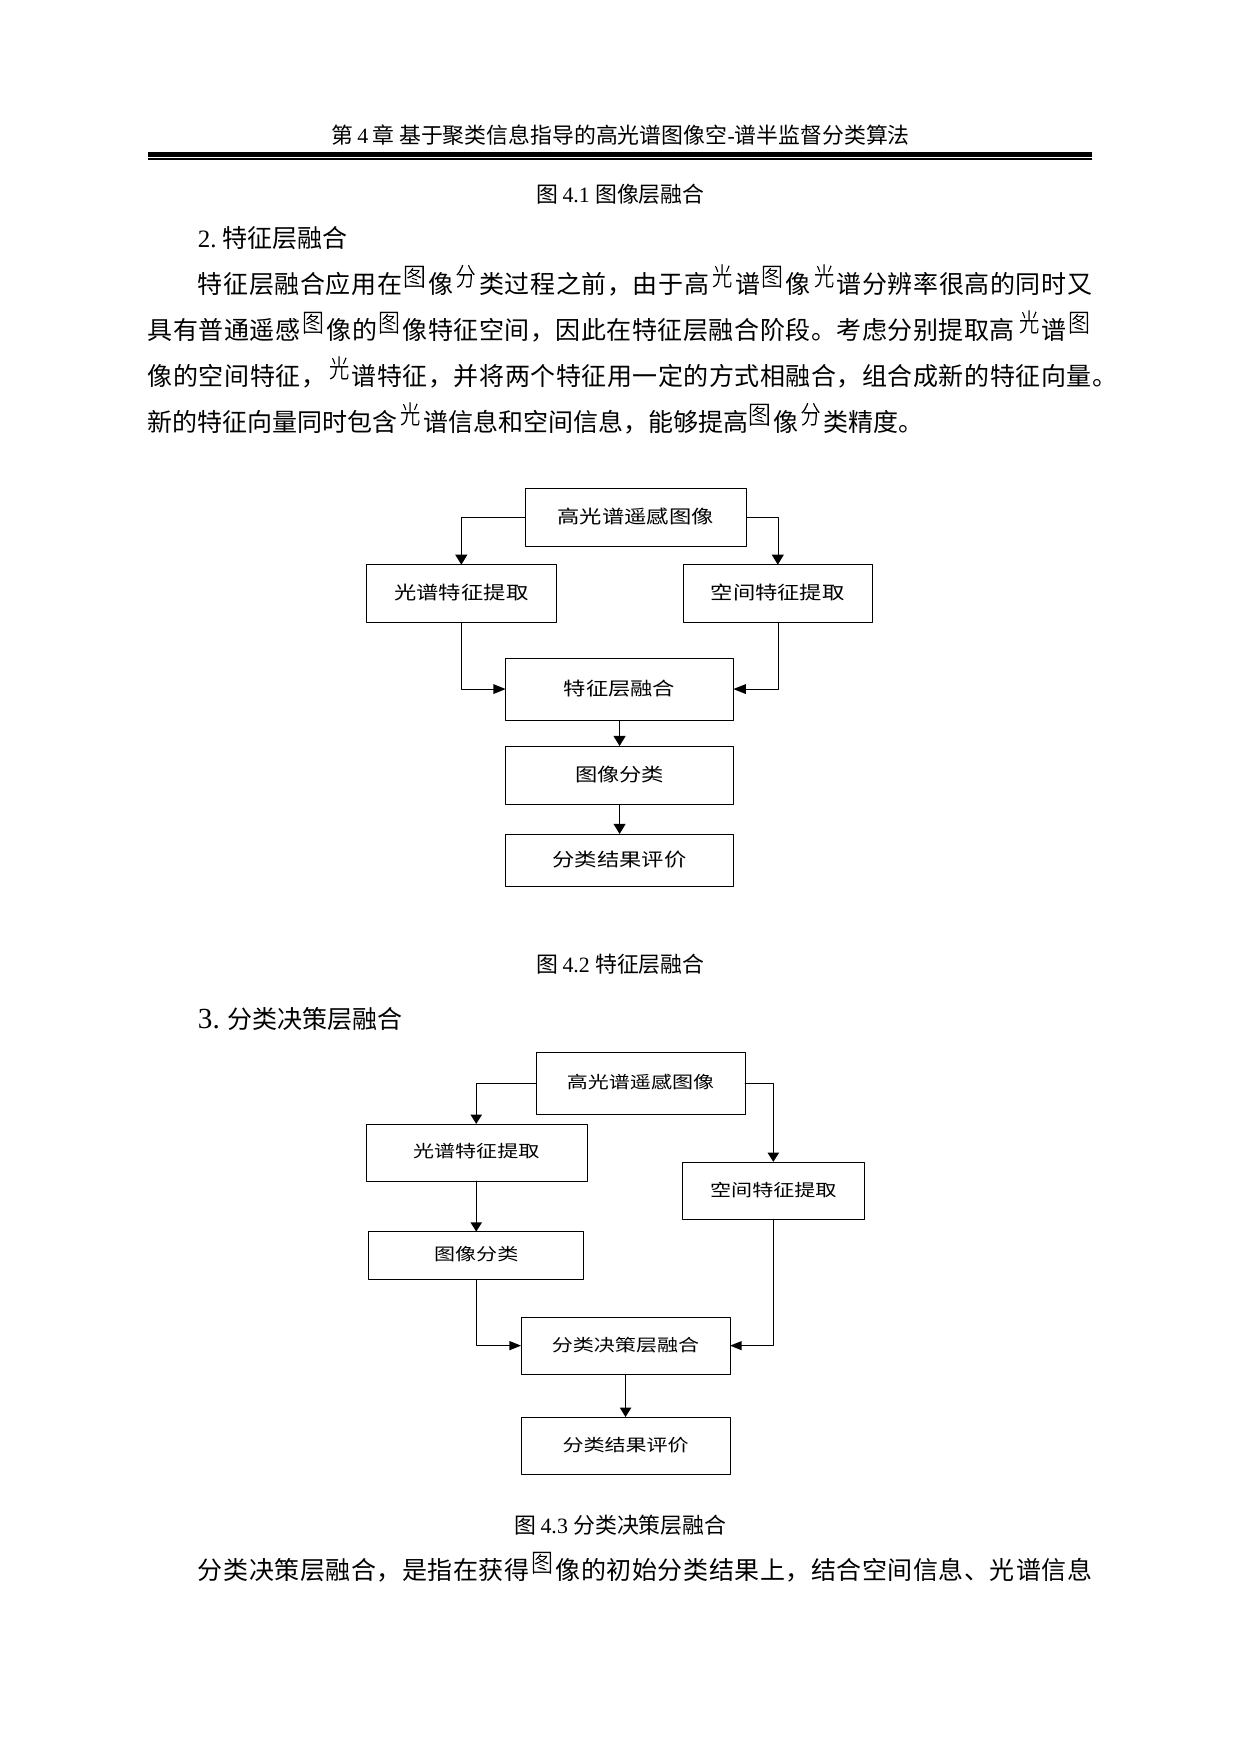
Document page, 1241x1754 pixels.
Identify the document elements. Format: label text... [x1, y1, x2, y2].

list 特征层融合 [148, 211, 1092, 257]
list 分类决策层融合 [148, 991, 1092, 1037]
text 特征层融合应用在像类过程之前，由于高谱像谱分辨率很高的同时又具有普通遥感像的像特征空间，因此在特征层融合阶段。考虑分别提取高谱像的空间特征，谱特征，并将两个特征用一定的方式相融合，组合成新的特征向量。新的特征向量同时包含谱信息和空间信息，能够提高像类精度。 [148, 257, 1092, 440]
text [148, 1542, 1092, 1588]
text 图4.3 分类决策层融合 [148, 1497, 1092, 1542]
text 图4.1 图像层融合 [148, 165, 1092, 211]
text 图4.2 特征层融合 [148, 947, 1092, 979]
